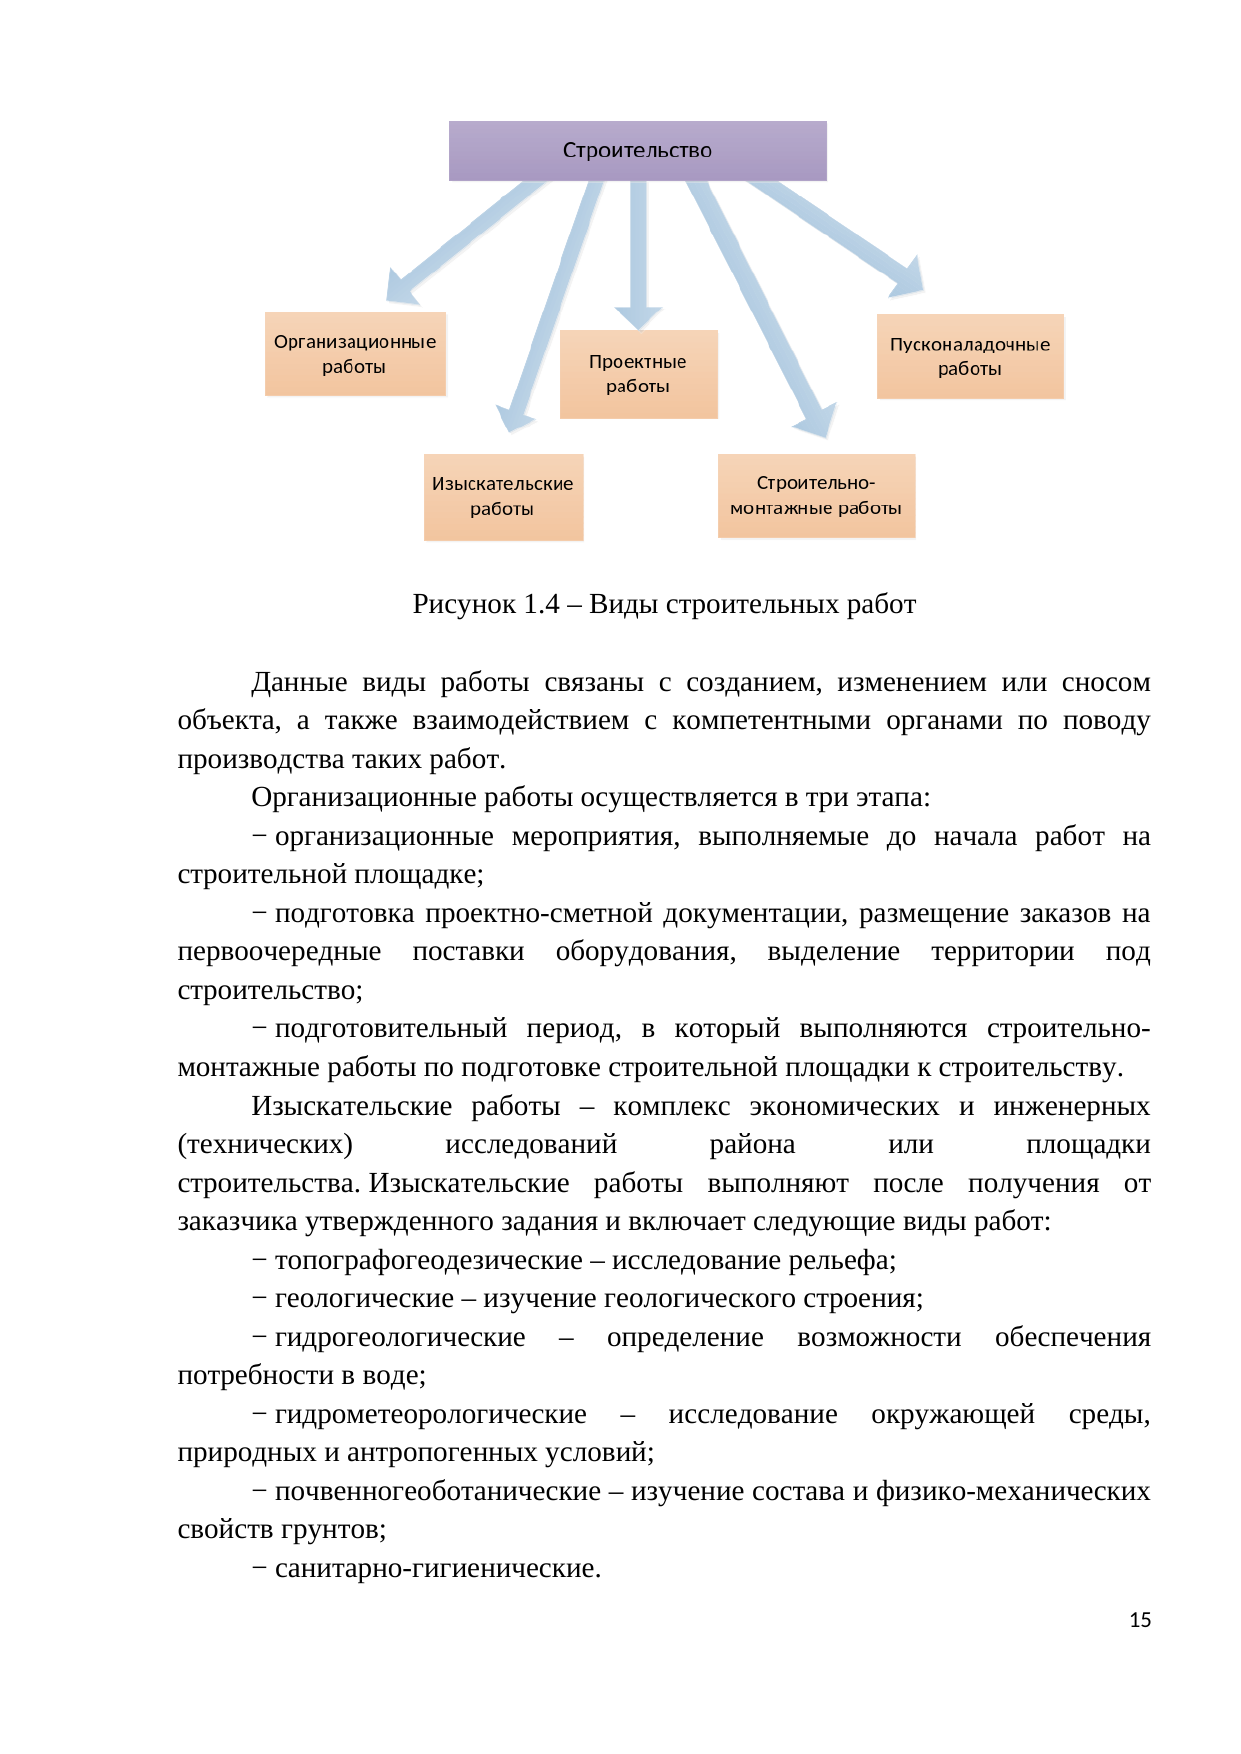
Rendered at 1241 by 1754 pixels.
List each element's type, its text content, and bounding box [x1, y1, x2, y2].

text Данные виды работы связаны с созданием, изменением или сносом объекта, а также взаимодействием с компетентными органами по поводу производства таких работ. [177, 664, 1152, 774]
text топографогеодезические – исследование рельефа; [177, 1242, 1152, 1275]
text Изыскательские работы – комплекс экономических и инженерных (технических) исследований района или площадки строительства. Изыскательские работы выполняют после получения от заказчика утвержденного задания и включает следующие виды работ: [177, 1088, 1152, 1237]
text гидрометеорологические – исследование окружающей среды, природных и антропогенных условий; [177, 1396, 1152, 1468]
text Организационные работы осуществляется в три этапа: [177, 779, 1152, 813]
list организационные мероприятия, выполняемые до начала работ на строительной площадке; [177, 818, 1152, 890]
text гидрогеологические – определение возможности обеспечения потребности в воде; [177, 1319, 1152, 1391]
text санитарно-гигиенические. [177, 1550, 1152, 1584]
list подготовительный период, в который выполняются строительно-монтажные работы по подготовке строительной площадки к строительству. [177, 1011, 1152, 1083]
list подготовка проектно-сметной документации, размещение заказов на первоочередные поставки оборудования, выделение территории под строительство; [177, 895, 1152, 1006]
text Рисунок 1.4 – Виды строительных работ [177, 587, 1152, 620]
text геологические – изучение геологического строения; [177, 1280, 1152, 1314]
text почвенногеоботанические – изучение состава и физико-механических свойств грунтов; [177, 1473, 1152, 1545]
